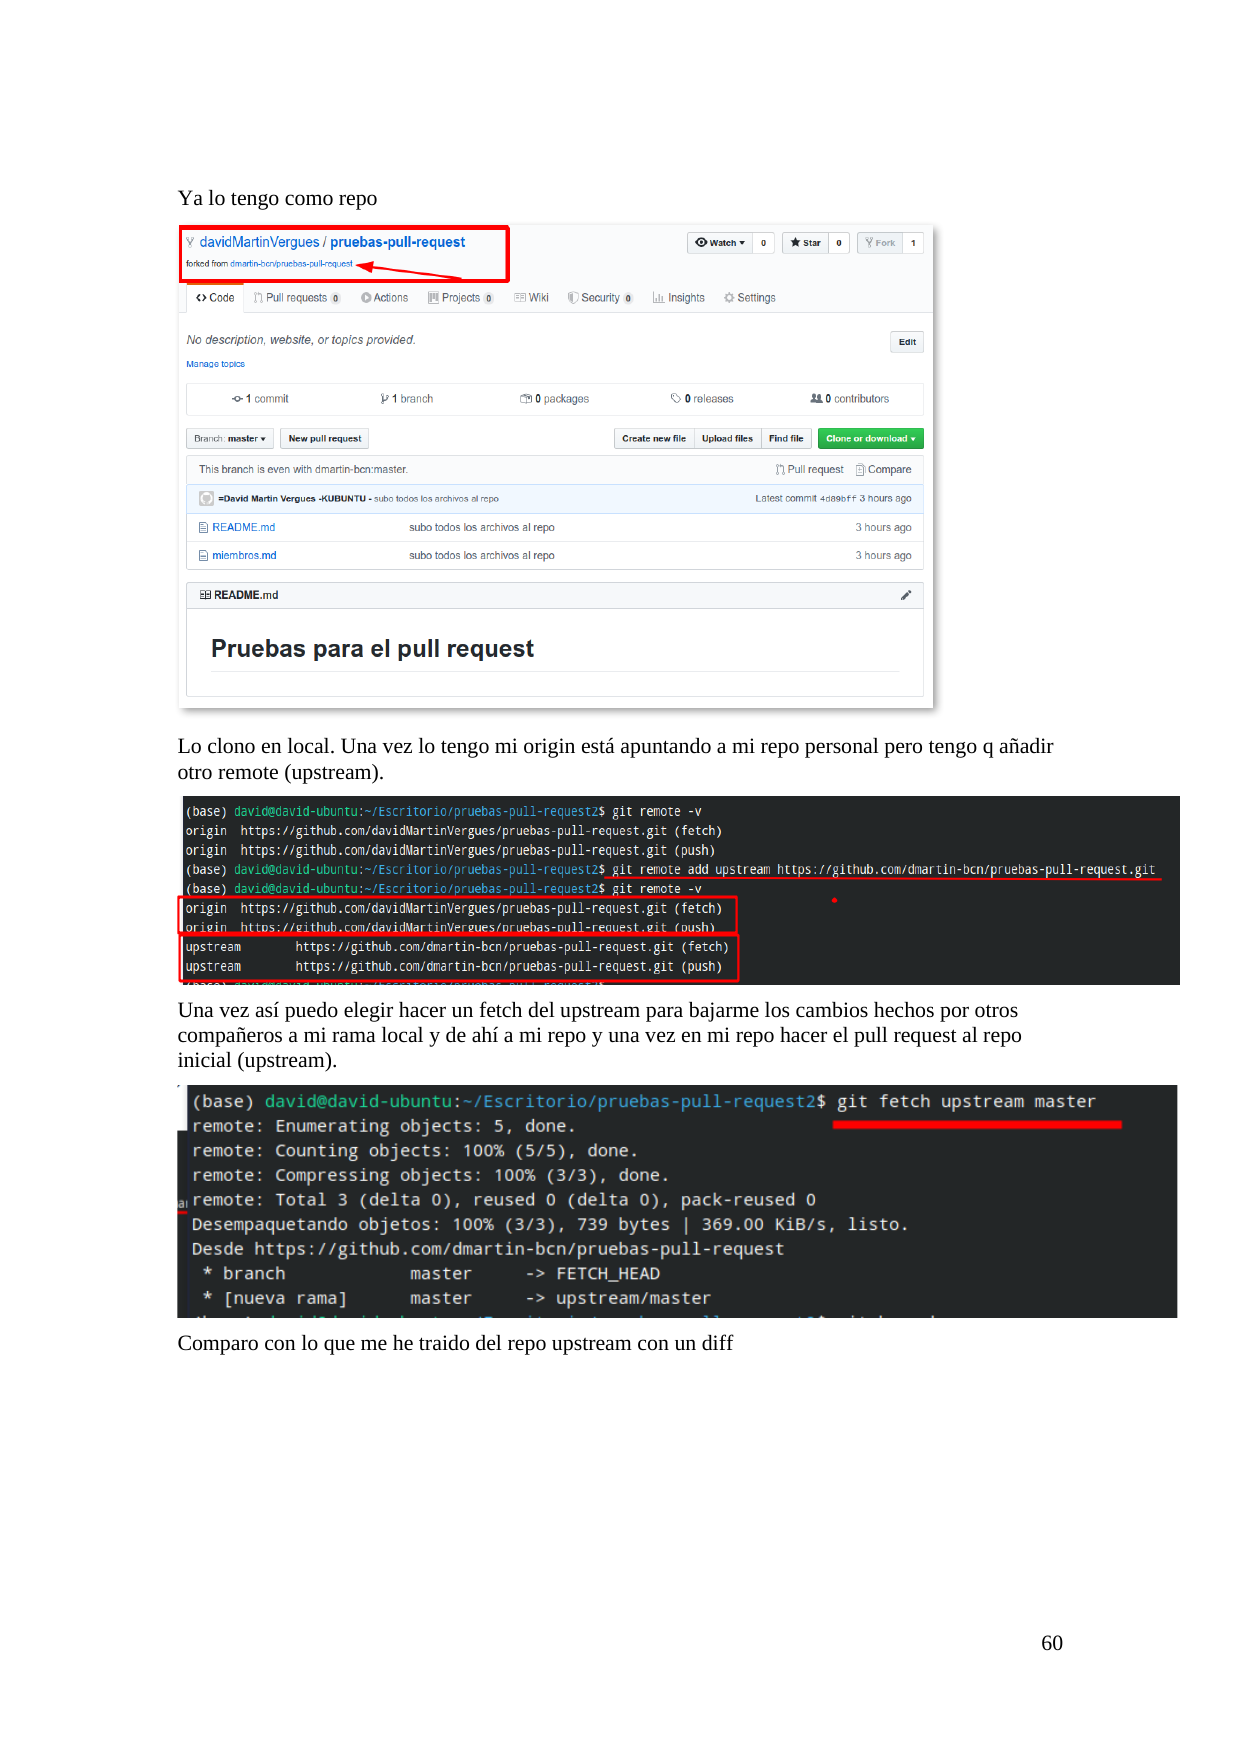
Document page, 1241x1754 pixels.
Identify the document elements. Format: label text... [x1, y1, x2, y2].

text Una vez así puedo elegir hacer un fetch del upstream para bajarme los cambios hechos por otros compañeros a mi rama local y de ahí a mi repo y una vez en mi repo hacer el pull request al repo inicial (upstream). [177, 997, 1063, 1073]
picture [177, 1085, 1178, 1318]
text Ya lo tengo como repo [177, 185, 1063, 211]
picture [179, 225, 933, 708]
text Comparo con lo que me he traido del repo upstream con un diff [177, 1330, 1063, 1355]
text Lo clono en local. Una vez lo tengo mi origin está apuntando a mi repo personal pero tengo q añadir otro remote (upstream). [177, 733, 1063, 784]
picture [177, 796, 1180, 985]
